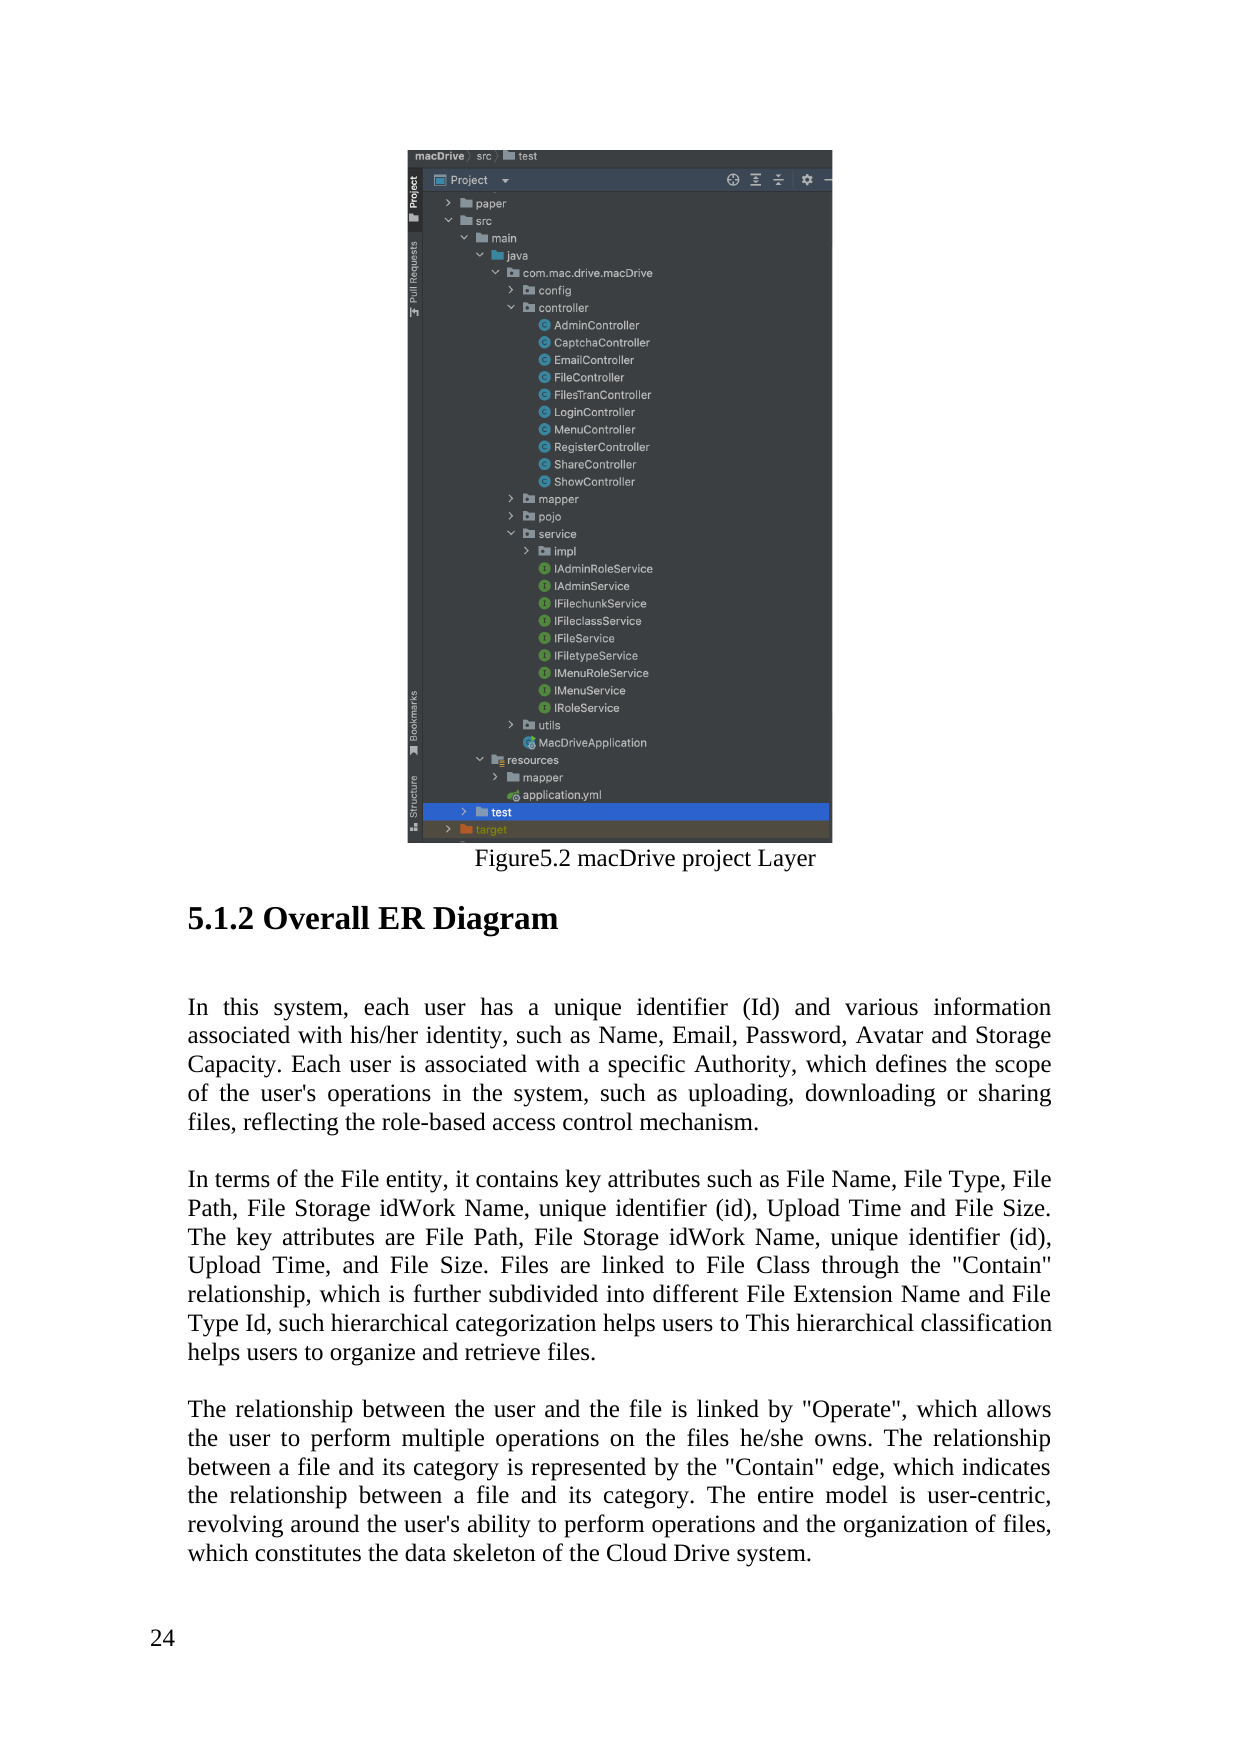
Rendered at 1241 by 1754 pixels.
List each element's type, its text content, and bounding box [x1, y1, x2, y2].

subtitle 5.1.2 Overall ER Diagram [187, 898, 1053, 937]
picture [407, 150, 833, 843]
text Figure5.2 macDrive project Layer [187, 843, 1053, 871]
text In terms of the File entity, it contains key attributes such as File Name, File Type, File Path, File Storage idWork Name, unique identifier (id), Upload Time and File Size. The key attributes are File Path, File Storage idWork Name, unique identifier (id), Upload Time, and File Size. Files are linked to File Class through the "Contain" relationship, which is further subdivided into different File Extension Name and File Type Id, such hierarchical categorization helps users to This hierarchical classification helps users to organize and retrieve files. [187, 1164, 1053, 1366]
text In this system, each user has a unique identifier (Id) and various information associated with his/her identity, such as Name, Email, Password, Avatar and Storage Capacity. Each user is associated with a specific Authority, which defines the scope of the user's operations in the system, such as uploading, downloading or sharing files, reflecting the role-based access control mechanism. [187, 992, 1053, 1136]
text The relationship between the user and the file is linked by "Operate", which allows the user to perform multiple operations on the files he/she owns. The relationship between a file and its category is represented by the "Contain" edge, which indicates the relationship between a file and its category. The entire model is user-centric, revolving around the user's ability to perform operations and the organization of files, which constitutes the data skeleton of the Cloud Drive system. [187, 1394, 1053, 1567]
